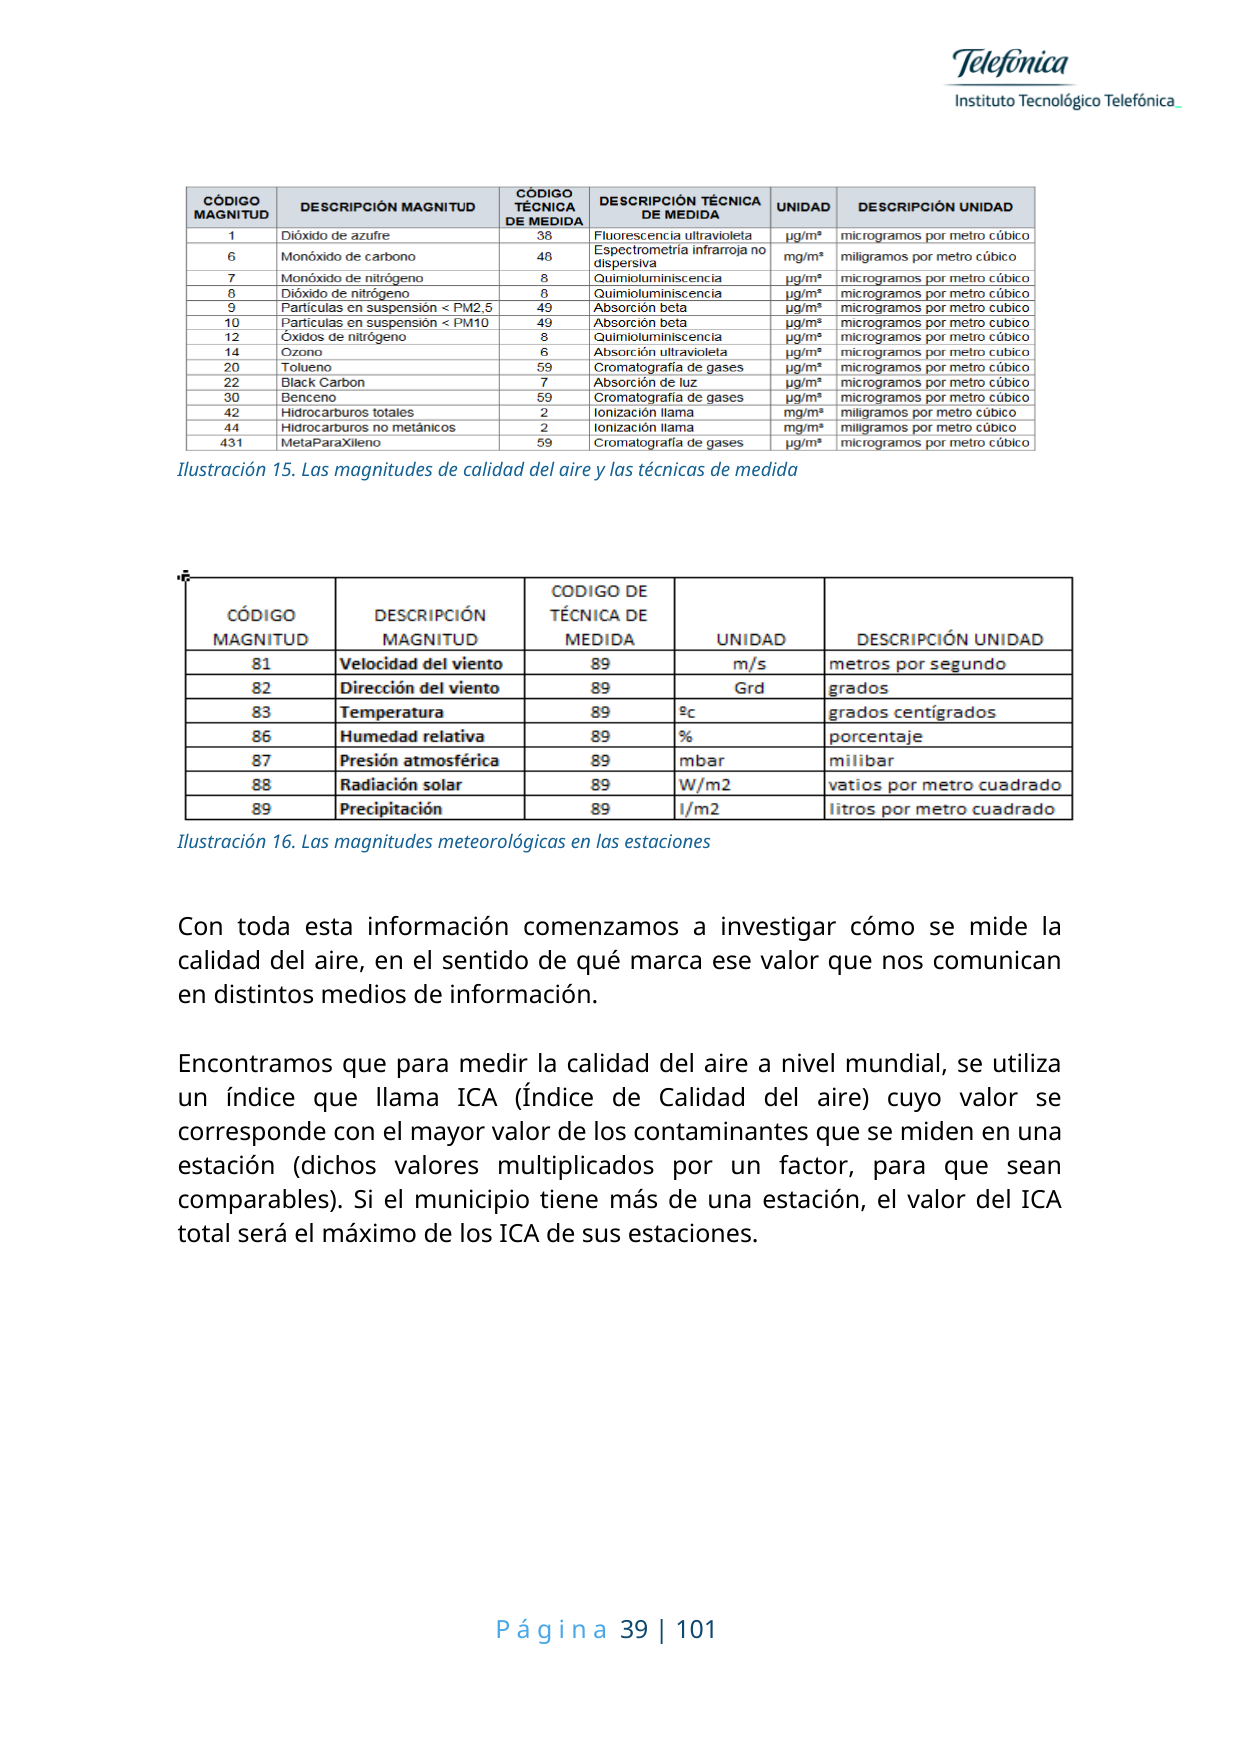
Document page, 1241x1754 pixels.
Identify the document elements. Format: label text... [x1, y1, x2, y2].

picture [177, 181, 1039, 456]
text Ilustración 15. Las magnitudes de calidad del aire y las técnicas de medida [177, 456, 1063, 481]
list Con toda esta información comenzamos a investigar cómo se mide la calidad del aire, en el sentido de qué marca ese valor que nos comunican en distintos medios de información. [177, 909, 1063, 1011]
picture [177, 570, 1093, 829]
picture [892, 21, 1215, 128]
list Encontramos que para medir la calidad del aire a nivel mundial, se utiliza un índice que llama ICA (Índice de Calidad del aire) cuyo valor se corresponde con el mayor valor de los contaminantes que se miden en una estación (dichos valores multiplicados por un factor, para que sean comparables). Si el municipio tiene más de una estación, el valor del ICA total será el máximo de los ICA de sus estaciones. [177, 1045, 1063, 1249]
text Ilustración 16. Las magnitudes meteorológicas en las estaciones [177, 829, 1063, 854]
